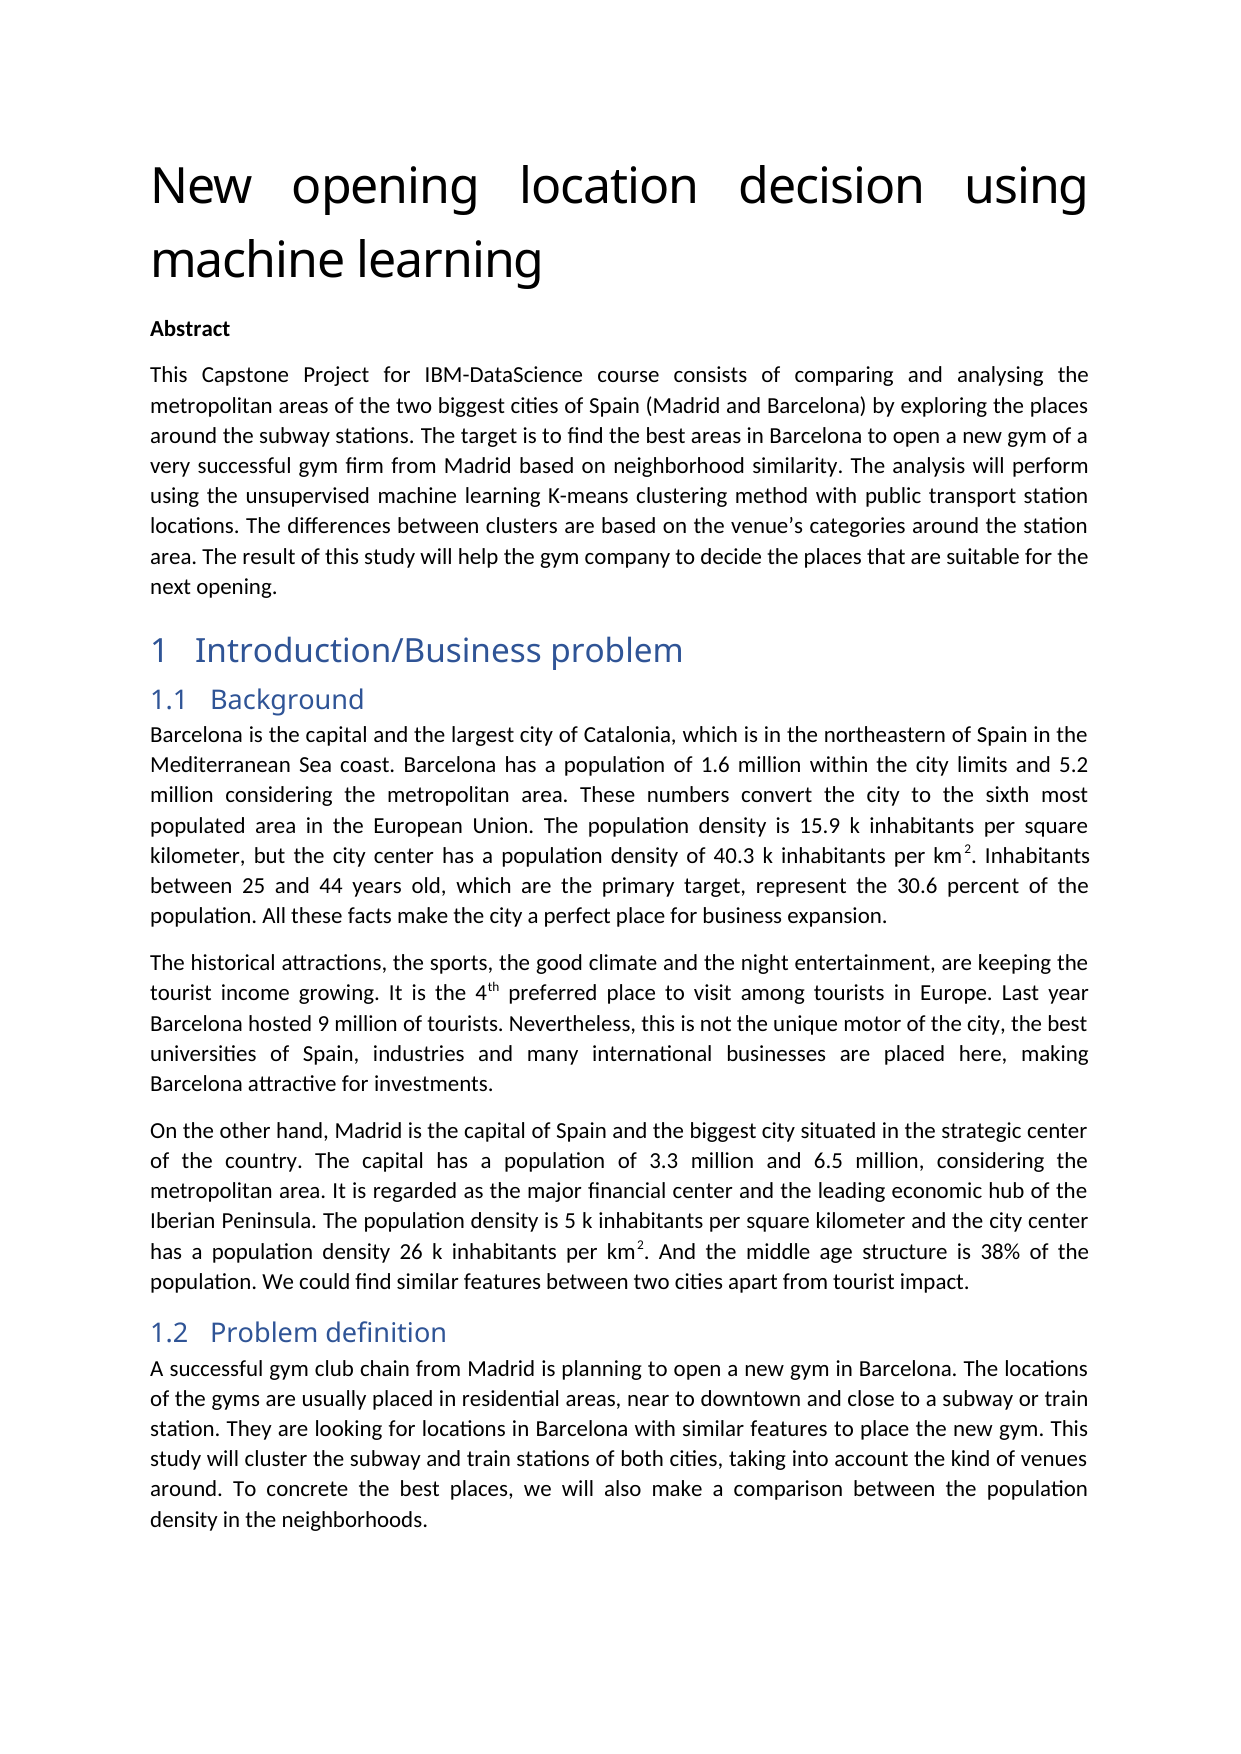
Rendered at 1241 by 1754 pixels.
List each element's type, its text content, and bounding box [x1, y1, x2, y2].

subtitle Background [150, 680, 1090, 717]
text A successful gym club chain from Madrid is planning to open a new gym in Barcelona. The locations of the gyms are usually placed in residential areas, near to downtown and close to a subway or train station. They are looking for locations in Barcelona with similar features to place the new gym. This study will cluster the subway and train stations of both cities, taking into account the kind of venues around. To concrete the best places, we will also make a comparison between the population density in the neighborhoods. [150, 1354, 1090, 1533]
subtitle Introduction/Business problem [150, 627, 1090, 673]
text The historical attractions, the sports, the good climate and the night entertainment, are keeping the tourist income growing. It is the 4th preferred place to visit among tourists in Europe. Last year Barcelona hosted 9 million of tourists. Nevertheless, this is not the unique motor of the city, the best universities of Spain, industries and many international businesses are placed here, making Barcelona attractive for investments. [150, 948, 1090, 1097]
text Barcelona is the capital and the largest city of Catalonia, which is in the northeastern of Spain in the Mediterranean Sea coast. Barcelona has a population of 1.6 million within the city limits and 5.2 million considering the metropolitan area. These numbers convert the city to the sixth most populated area in the European Union. The population density is 15.9 k inhabitants per square kilometer, but the city center has a population density of 40.3 k inhabitants per km2. Inhabitants between 25 and 44 years old, which are the primary target, represent the 30.6 percent of the population. All these facts make the city a perfect place for business expansion. [150, 720, 1090, 929]
text New opening location decision using machine learning [150, 150, 1090, 292]
text This Capstone Project for IBM-DataScience course consists of comparing and analysing the metropolitan areas of the two biggest cities of Spain (Madrid and Barcelona) by exploring the places around the subway stations. The target is to find the best areas in Barcelona to open a new gym of a very successful gym firm from Madrid based on neighborhood similarity. The analysis will perform using the unsupervised machine learning K-means clustering method with public transport station locations. The differences between clusters are based on the venue’s categories around the station area. The result of this study will help the gym company to decide the places that are suitable for the next opening. [150, 361, 1090, 600]
subtitle Problem definition [150, 1314, 1090, 1351]
text Abstract [150, 314, 1090, 342]
text On the other hand, Madrid is the capital of Spain and the biggest city situated in the strategic center of the country. The capital has a population of 3.3 million and 6.5 million, considering the metropolitan area. It is regarded as the major financial center and the leading economic hub of the Iberian Peninsula. The population density is 5 k inhabitants per square kilometer and the city center has a population density 26 k inhabitants per km2. And the middle age structure is 38% of the population. We could find similar features between two cities apart from tourist impact. [150, 1116, 1090, 1295]
